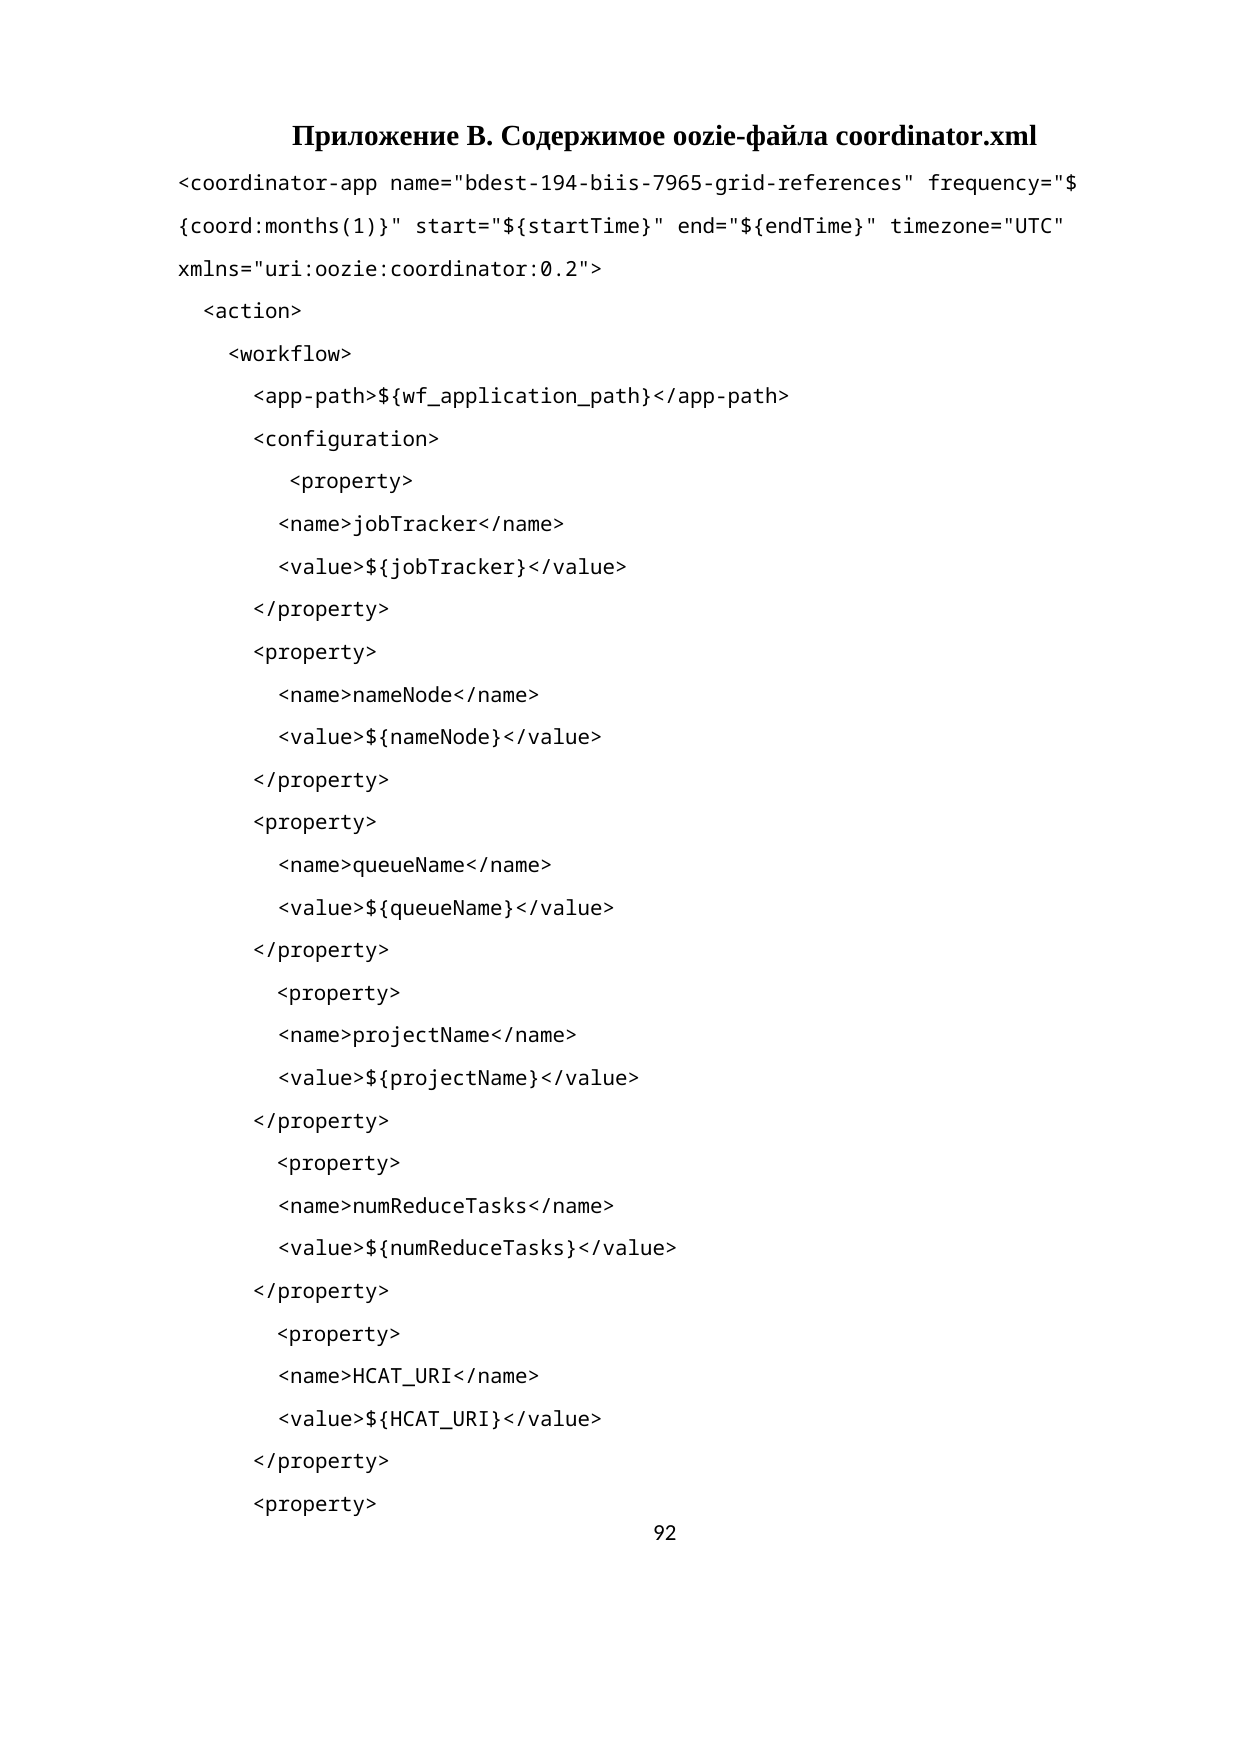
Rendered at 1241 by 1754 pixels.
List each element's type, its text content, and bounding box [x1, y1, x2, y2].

text <name>nameNode</name> [177, 680, 1152, 708]
text <name>jobTracker</name> [177, 509, 1152, 538]
text </property> [177, 594, 1152, 623]
text <workflow> [177, 339, 1152, 367]
text <value>${projectName}</value> [177, 1063, 1152, 1092]
text <property> [177, 467, 1152, 495]
text Приложение В. Содержимое oozie-файла coordinator.xml [177, 118, 1152, 152]
text <app-path>${wf_application_path}</app-path> [177, 381, 1152, 410]
text <property> [177, 1148, 1152, 1177]
text </property> [177, 1447, 1152, 1475]
text <property> [177, 978, 1152, 1006]
text <property> [177, 1489, 1152, 1518]
text <value>${numReduceTasks}</value> [177, 1233, 1152, 1262]
text <property> [177, 807, 1152, 836]
text </property> [177, 935, 1152, 964]
text <action> [177, 296, 1152, 325]
text <value>${jobTracker}</value> [177, 552, 1152, 580]
text <name>numReduceTasks</name> [177, 1191, 1152, 1219]
text </property> [177, 1276, 1152, 1304]
text <name>projectName</name> [177, 1021, 1152, 1049]
text <property> [177, 637, 1152, 666]
text <property> [177, 1319, 1152, 1347]
text <value>${queueName}</value> [177, 893, 1152, 921]
text <value>${HCAT_URI}</value> [177, 1404, 1152, 1432]
text </property> [177, 1106, 1152, 1134]
text <name>HCAT_URI</name> [177, 1361, 1152, 1390]
text <configuration> [177, 424, 1152, 452]
text </property> [177, 765, 1152, 793]
text <coordinator-app name="bdest-194-biis-7965-grid-references" frequency="${coord:months(1)}" start="${startTime}" end="${endTime}" timezone="UTC" xmlns="uri:oozie:coordinator:0.2"> [177, 168, 1152, 282]
text <value>${nameNode}</value> [177, 722, 1152, 751]
text <name>queueName</name> [177, 850, 1152, 878]
